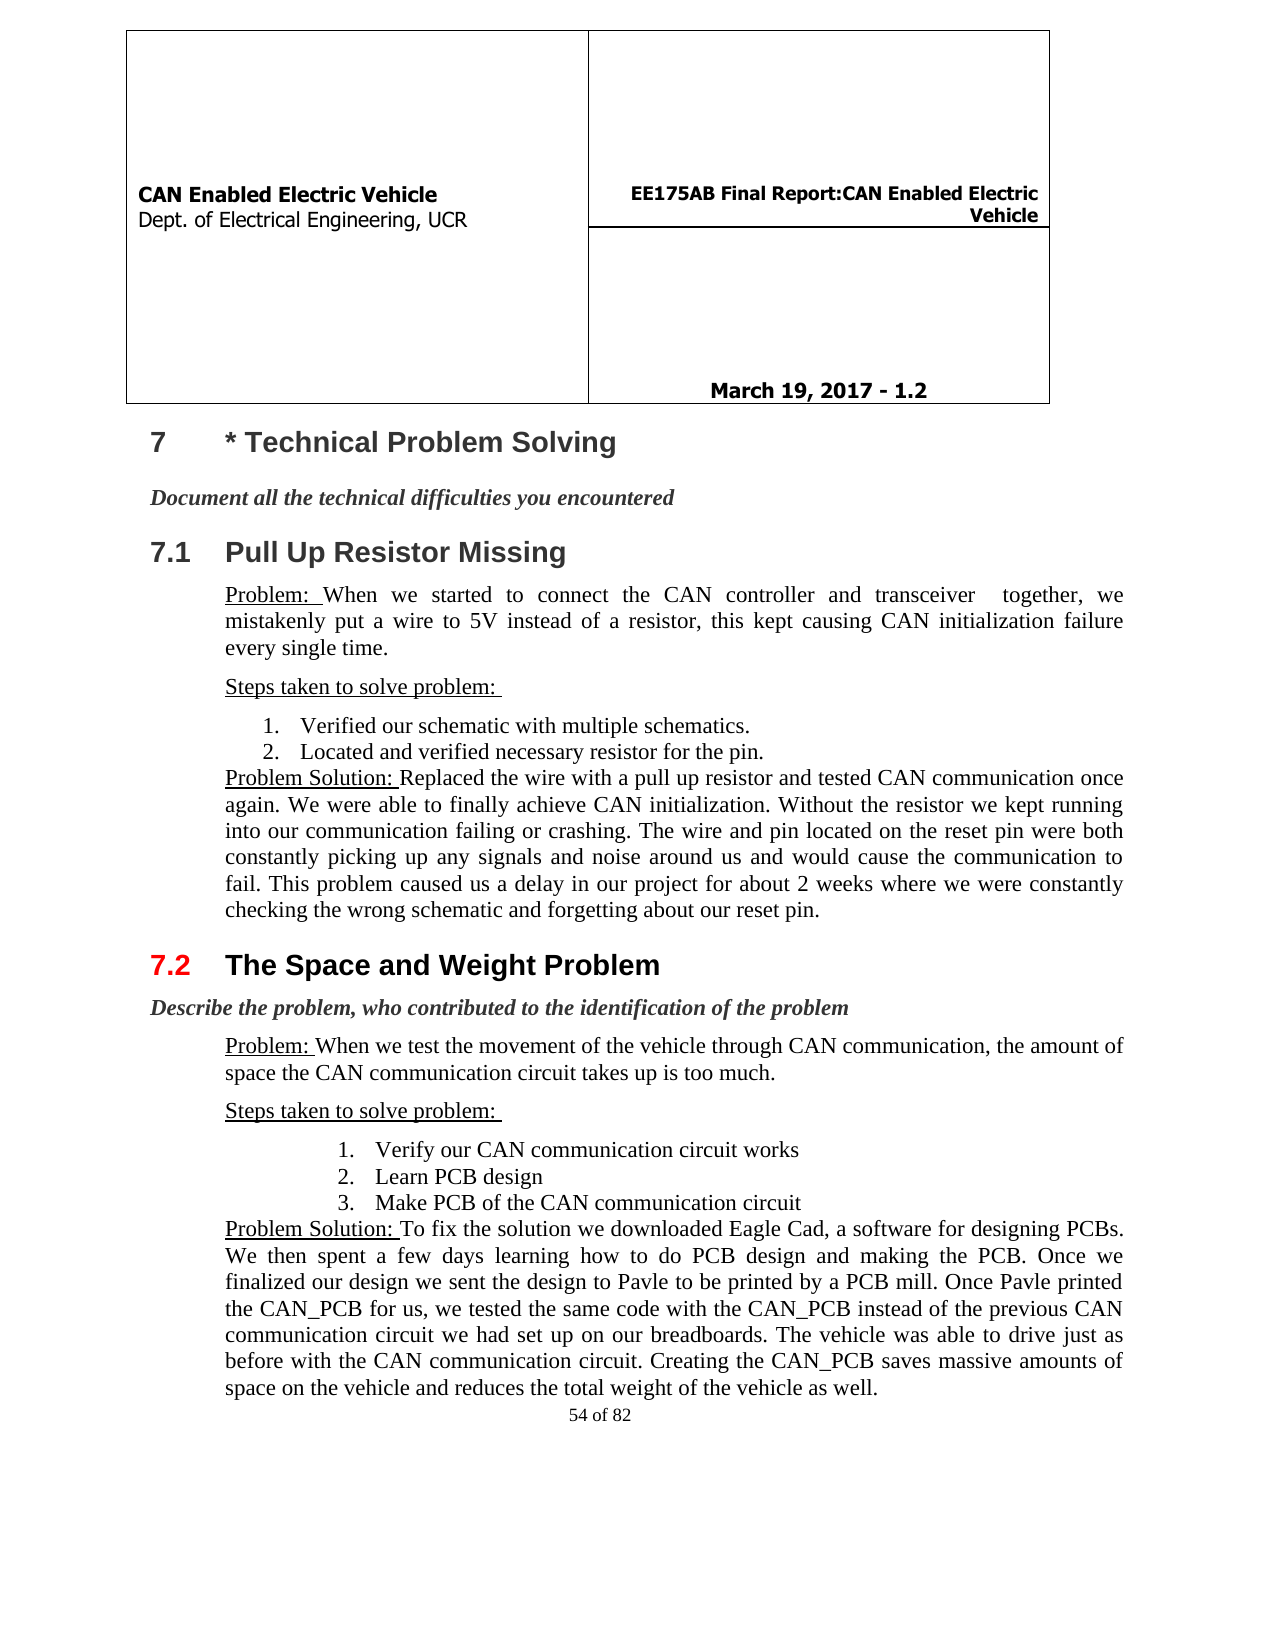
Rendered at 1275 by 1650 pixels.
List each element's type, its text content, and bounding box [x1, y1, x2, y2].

text Problem Solution: Replaced the wire with a pull up resistor and tested CAN communication once again. We were able to finally achieve CAN initialization. Without the resistor we kept running into our communication failing or crashing. The wire and pin located on the reset pin were both constantly picking up any signals and noise around us and would cause the communication to fail. This problem caused us a delay in our project for about 2 weeks where we were constantly checking the wrong schematic and forgetting about our reset pin. [225, 764, 1125, 922]
list Learn PCB design [337, 1163, 1125, 1189]
text Problem: When we test the movement of the vehicle through CAN communication, the amount of space the CAN communication circuit takes up is too much. [225, 1032, 1125, 1085]
list Verified our schematic with multiple schematics. [262, 712, 1125, 738]
text Problem Solution: To fix the solution we downloaded Eagle Cad, a software for designing PCBs. We then spent a few days learning how to do PCB design and making the PCB. Once we finalized our design we sent the design to Pavle to be printed by a PCB mill. Once Pavle printed the CAN_PCB for us, we tested the same code with the CAN_PCB instead of the previous CAN communication circuit we had set up on our breadboards. The vehicle was able to drive just as before with the CAN communication circuit. Creating the CAN_PCB saves massive amounts of space on the vehicle and reduces the total weight of the vehicle as well. [225, 1216, 1125, 1400]
subtitle Pull Up Resistor Missing [150, 535, 1125, 569]
subtitle The Space and Weight Problem [150, 947, 1125, 981]
text Problem: When we started to connect the CAN controller and transceiver together, we mistakenly put a wire to 5V instead of a resistor, this kept causing CAN initialization failure every single time. [225, 581, 1125, 660]
text Steps taken to solve problem: [225, 673, 1125, 699]
list Located and verified necessary resistor for the pin. [262, 738, 1125, 764]
text Describe the problem, who contributed to the identification of the problem [150, 993, 1125, 1020]
list Make PCB of the CAN communication circuit [337, 1189, 1125, 1216]
list Verify our CAN communication circuit works [337, 1136, 1125, 1163]
text Steps taken to solve problem: [225, 1098, 1125, 1124]
subtitle * Technical Problem Solving [150, 425, 1125, 459]
text Document all the technical difficulties you encountered [150, 484, 1125, 510]
